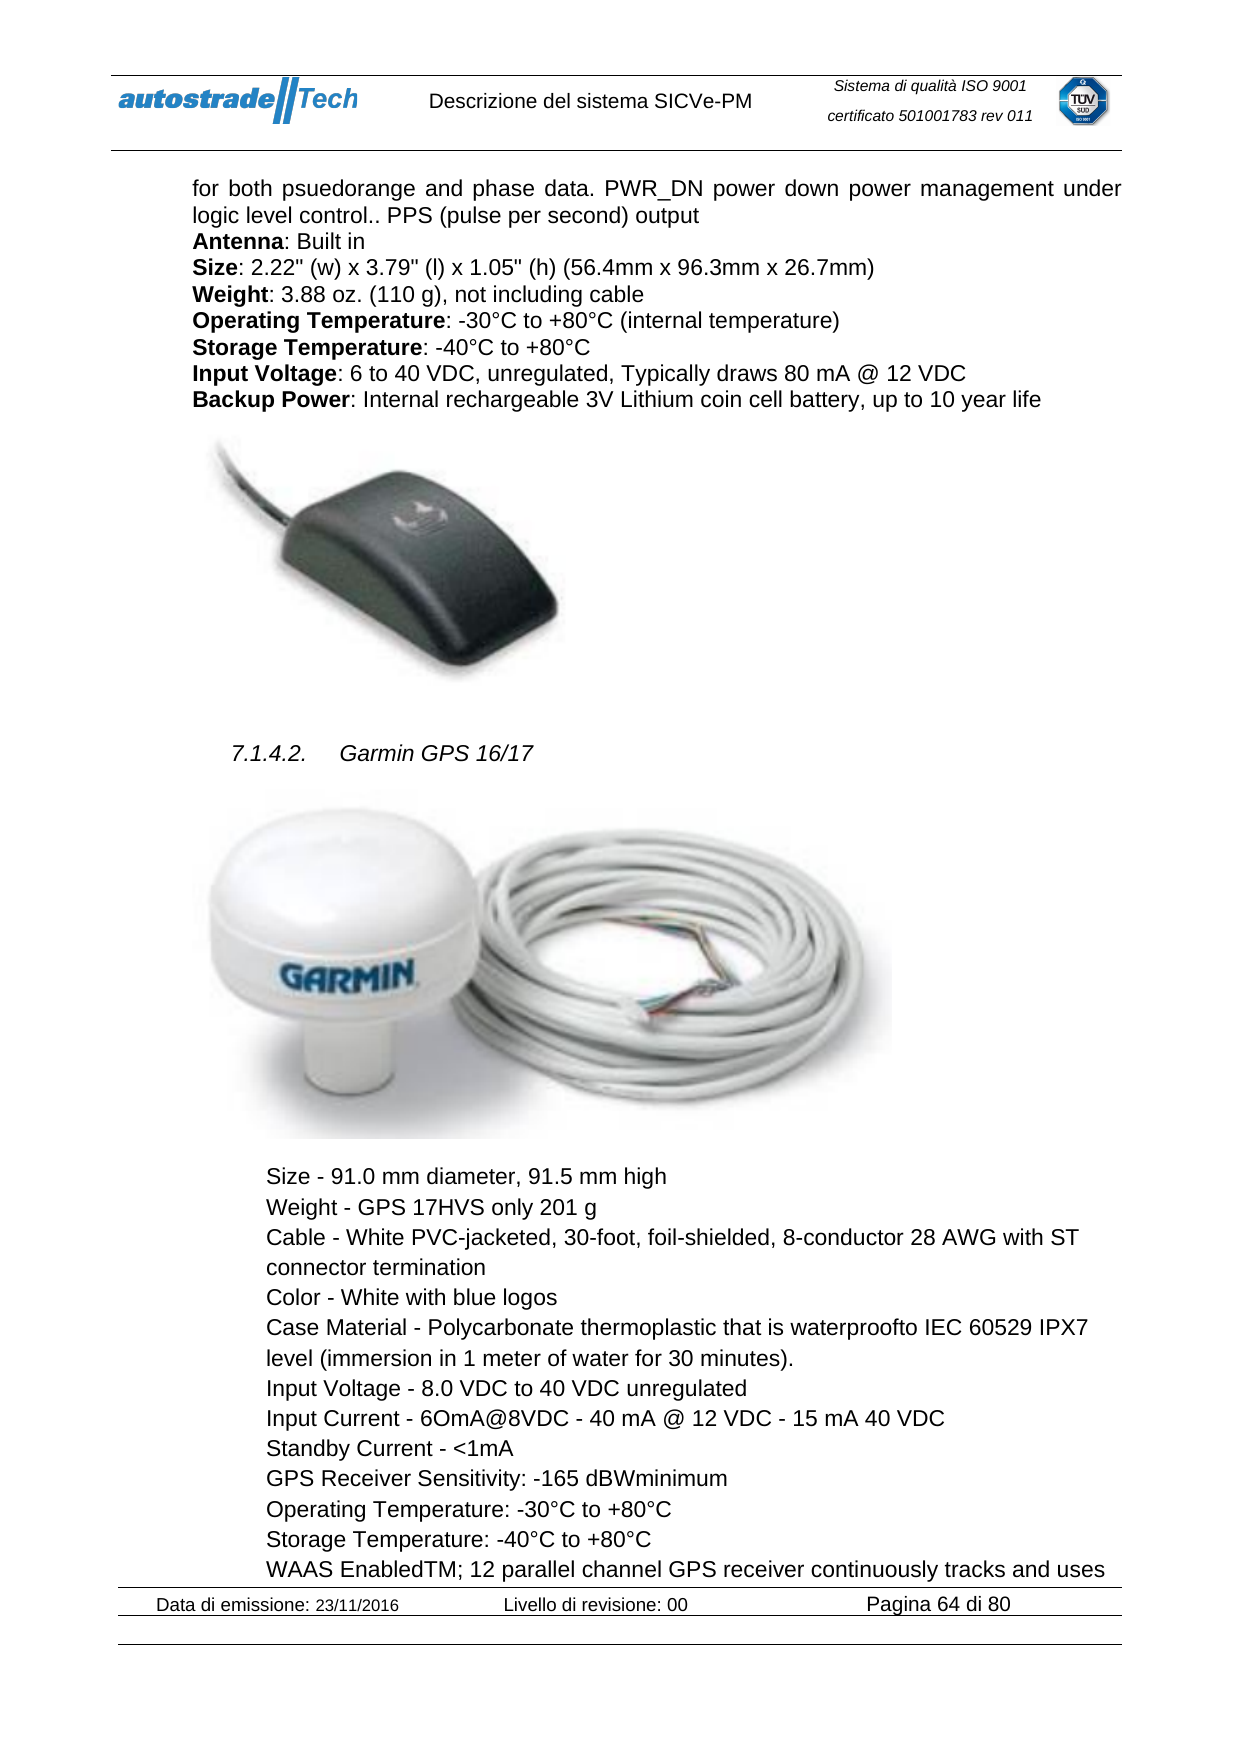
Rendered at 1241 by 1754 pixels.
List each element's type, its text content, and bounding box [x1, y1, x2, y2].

picture [191, 779, 892, 1139]
text Antenna: Built in [192, 228, 1122, 254]
text Size: 2.22" (w) x 3.79" (l) x 1.05" (h) (56.4mm x 96.3mm x 26.7mm) [192, 254, 1122, 281]
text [266, 1163, 1122, 1582]
text Garmin GPS 16/17 [231, 740, 1122, 767]
text Weight: 3.88 oz. (110 g), not including cable [192, 281, 1122, 307]
text Operating Temperature: -30°C to +80°C (internal temperature) [192, 307, 1122, 333]
picture [1055, 76, 1111, 126]
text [192, 175, 1122, 228]
text Storage Temperature: -40°C to +80°C [192, 333, 1122, 360]
picture [192, 416, 583, 686]
text Input Voltage: 6 to 40 VDC, unregulated, Typically draws 80 mA @ 12 VDC [192, 360, 1122, 386]
picture [118, 77, 358, 124]
